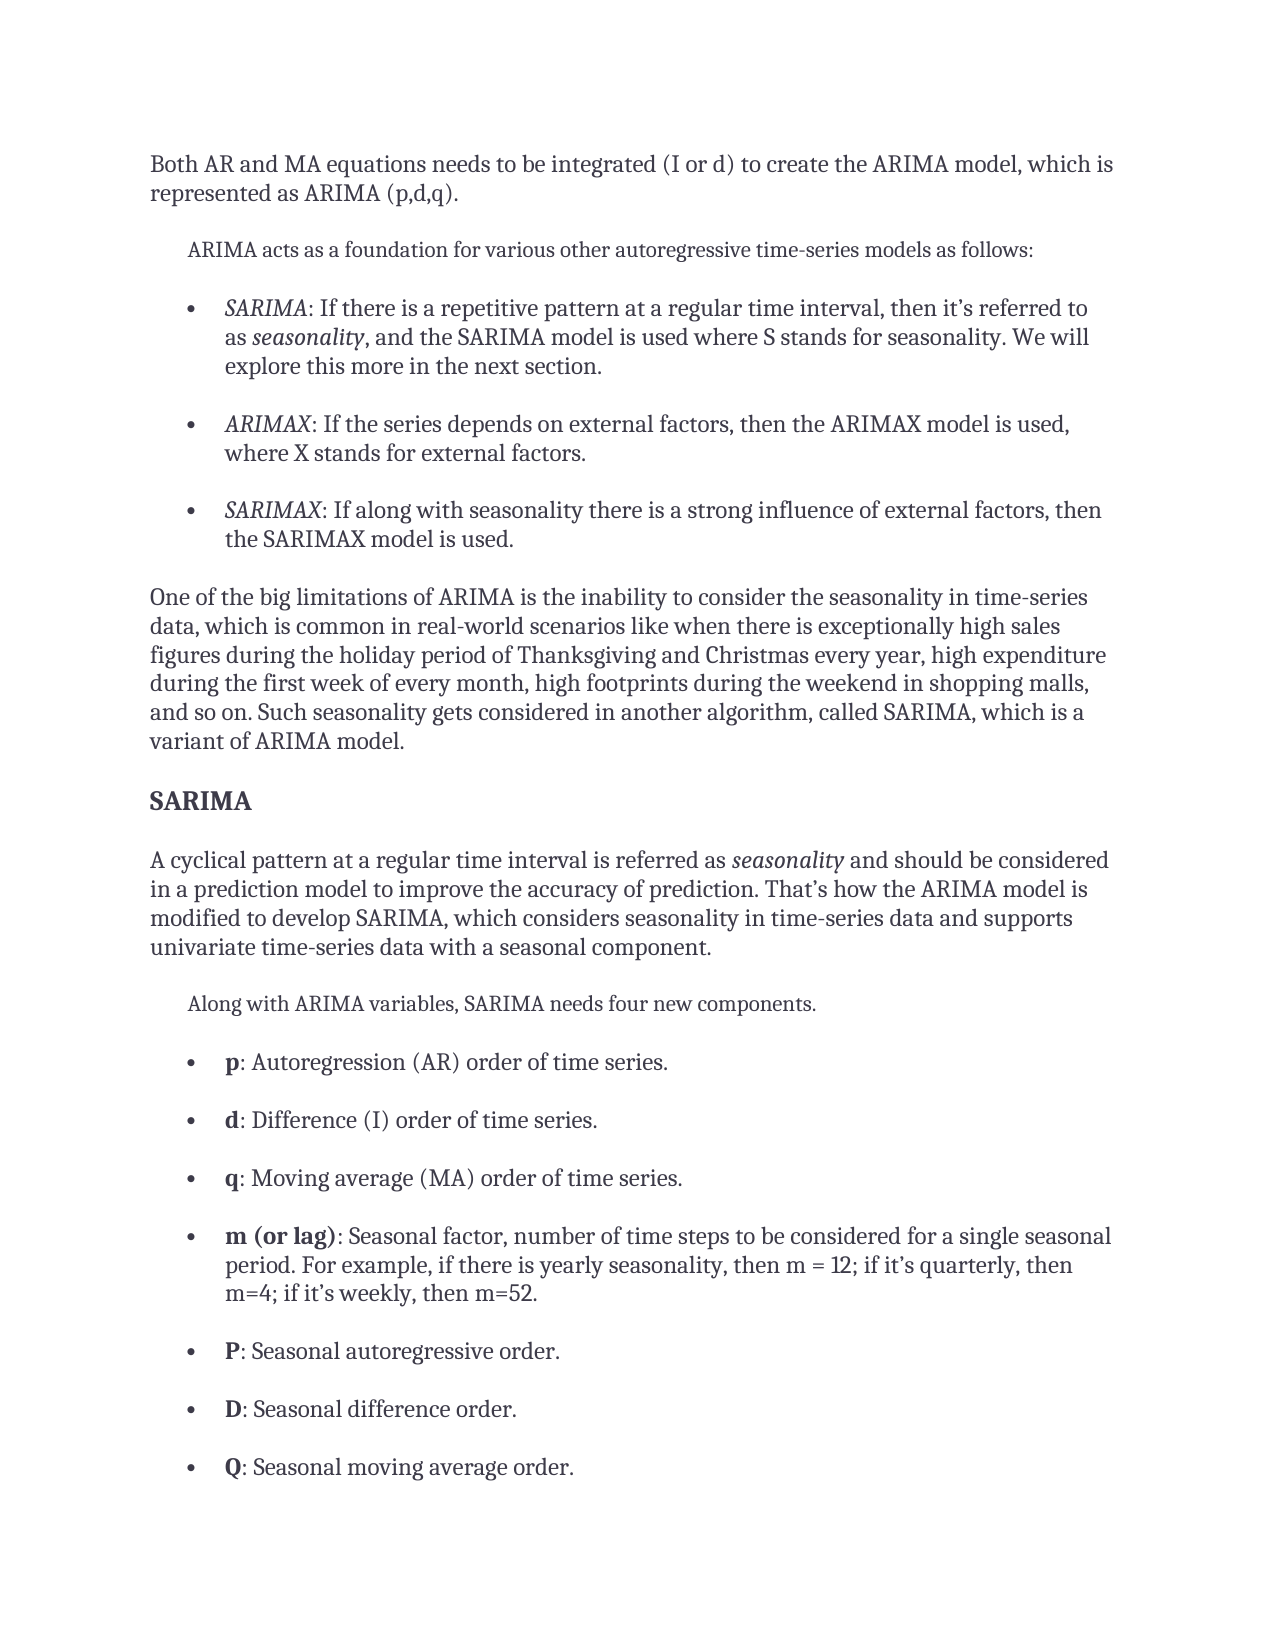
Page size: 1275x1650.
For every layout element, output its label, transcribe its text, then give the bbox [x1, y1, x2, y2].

text Both AR and MA equations needs to be integrated (I or d) to create the ARIMA model, which is represented as ARIMA (p,d,q). [150, 150, 1125, 207]
list m (or lag): Seasonal factor, number of time steps to be considered for a single seasonal period. For example, if there is yearly seasonality, then m = 12; if it’s quarterly, then m=4; if it’s weekly, then m=52. [187, 1222, 1125, 1308]
list d: Difference (I) order of time series. [187, 1106, 1125, 1135]
text Along with ARIMA variables, SARIMA needs four new components. [150, 990, 1125, 1017]
list D: Seasonal difference order. [187, 1395, 1125, 1424]
text One of the big limitations of ARIMA is the inability to consider the seasonality in time-series data, which is common in real-world scenarios like when there is exceptionally high sales figures during the holiday period of Thanksgiving and Christmas every year, high expenditure during the first week of every month, high footprints during the weekend in shopping malls, and so on. Such seasonality gets considered in another algorithm, called SARIMA, which is a variant of ARIMA model. [150, 583, 1125, 756]
list p: Autoregression (AR) order of time series. [187, 1048, 1125, 1077]
list ARIMAX: If the series depends on external factors, then the ARIMAX model is used, where X stands for external factors. [187, 410, 1125, 467]
list SARIMA: If there is a repetitive pattern at a regular time interval, then it’s referred to as seasonality, and the SARIMA model is used where S stands for seasonality. We will explore this more in the next section. [187, 294, 1125, 381]
text ARIMA acts as a foundation for various other autoregressive time-series models as follows: [150, 237, 1125, 263]
list Q: Seasonal moving average order. [187, 1453, 1125, 1482]
list SARIMAX: If along with seasonality there is a strong influence of external factors, then the SARIMAX model is used. [187, 496, 1125, 554]
text A cyclical pattern at a regular time interval is referred as seasonality and should be considered in a prediction model to improve the accuracy of prediction. That’s how the ARIMA model is modified to develop SARIMA, which considers seasonality in time-series data and supports univariate time-series data with a seasonal component. [150, 846, 1125, 961]
list P: Seasonal autoregressive order. [187, 1337, 1125, 1366]
list q: Moving average (MA) order of time series. [187, 1164, 1125, 1193]
subtitle SARIMA [150, 785, 1125, 817]
